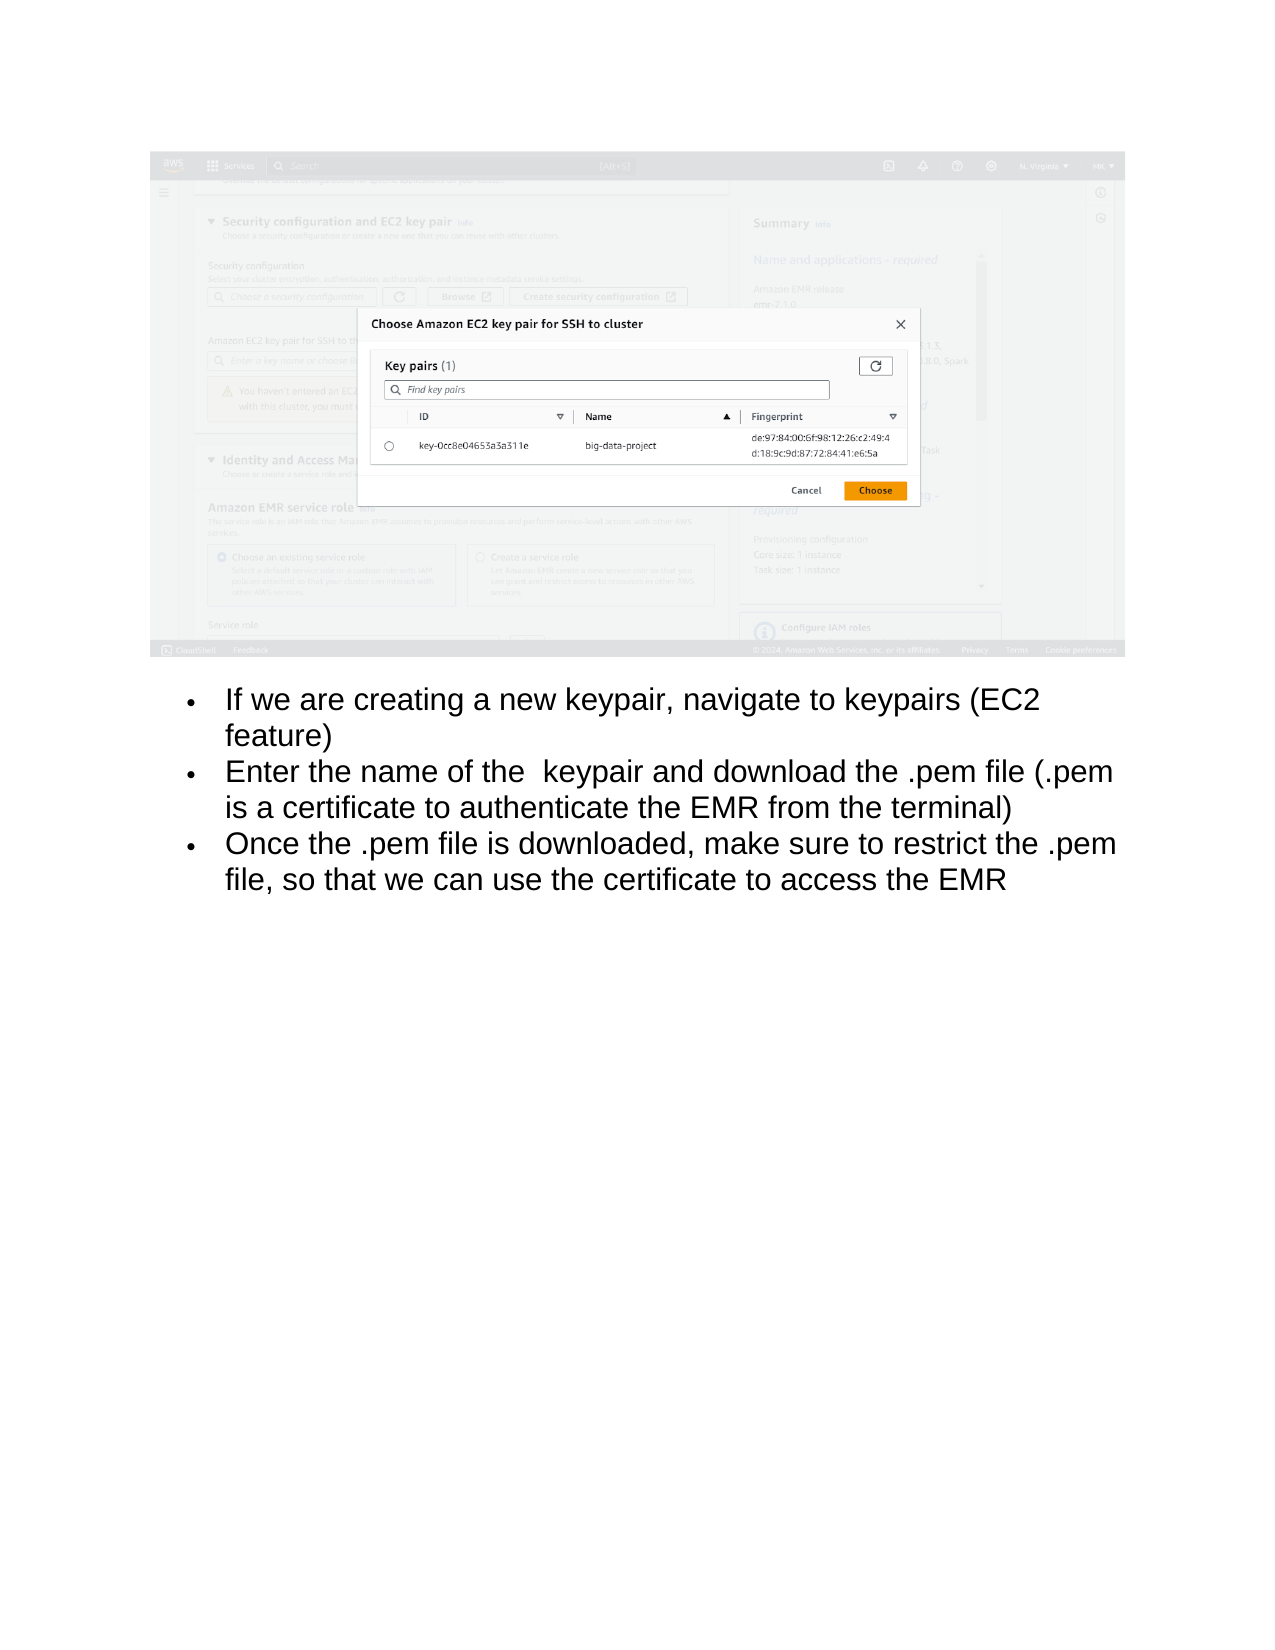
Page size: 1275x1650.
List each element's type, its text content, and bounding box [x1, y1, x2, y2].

list If we are creating a new keypair, navigate to keypairs (EC2 feature) [187, 681, 1125, 753]
list Once the .pem file is downloaded, make sure to restrict the .pem file, so that we can use the certificate to access the EMR [187, 825, 1125, 897]
list Enter the name of the keypair and download the .pem file (.pem is a certificate to authenticate the EMR from the terminal) [187, 753, 1125, 825]
picture [150, 150, 1125, 657]
